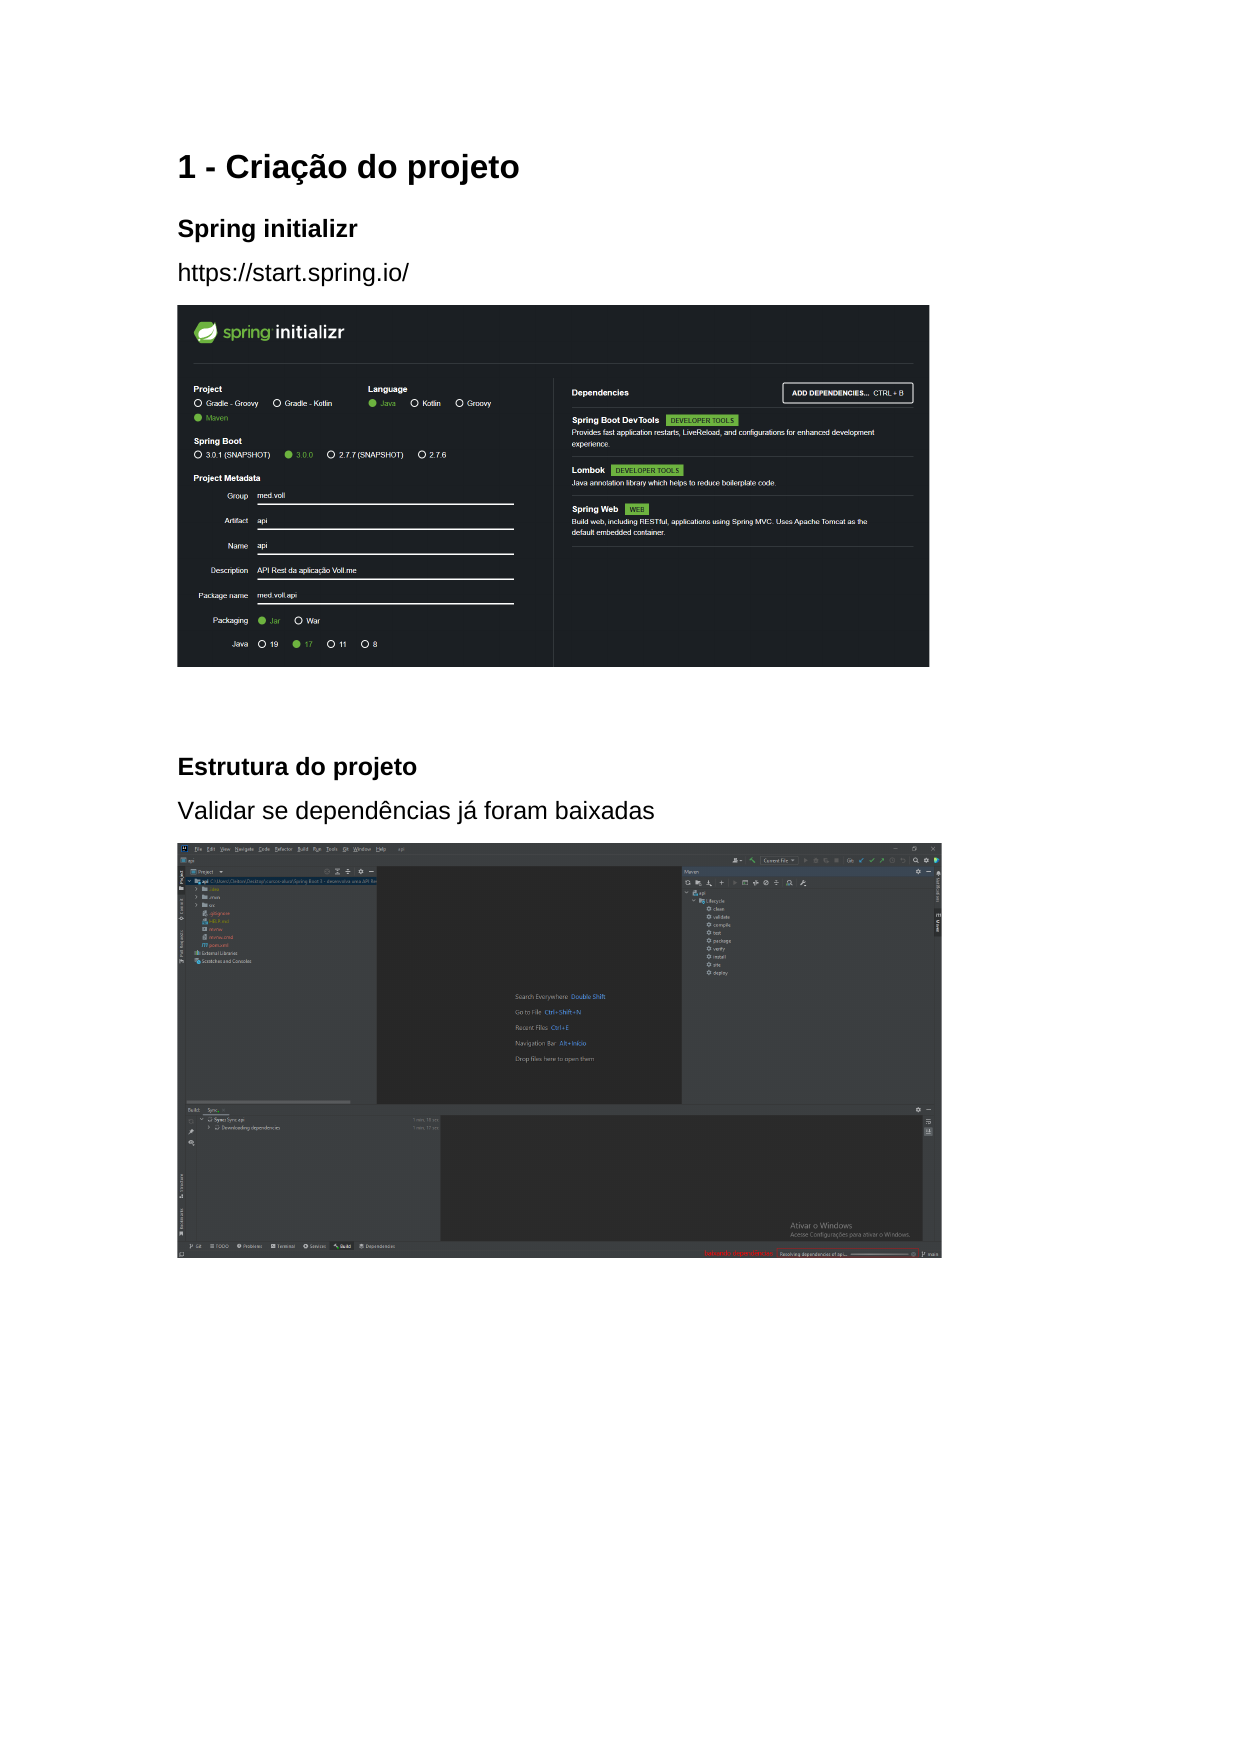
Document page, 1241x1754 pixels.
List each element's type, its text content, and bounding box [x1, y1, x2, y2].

text Validar se dependências já foram baixadas [177, 796, 1063, 824]
picture [177, 305, 930, 667]
text https://start.spring.io/ [177, 258, 1063, 286]
subtitle 1 - Criação do projeto [177, 148, 1063, 186]
subtitle Estrutura do projeto [177, 752, 1063, 781]
subtitle Spring initializr [177, 214, 1063, 243]
picture [177, 843, 942, 1258]
